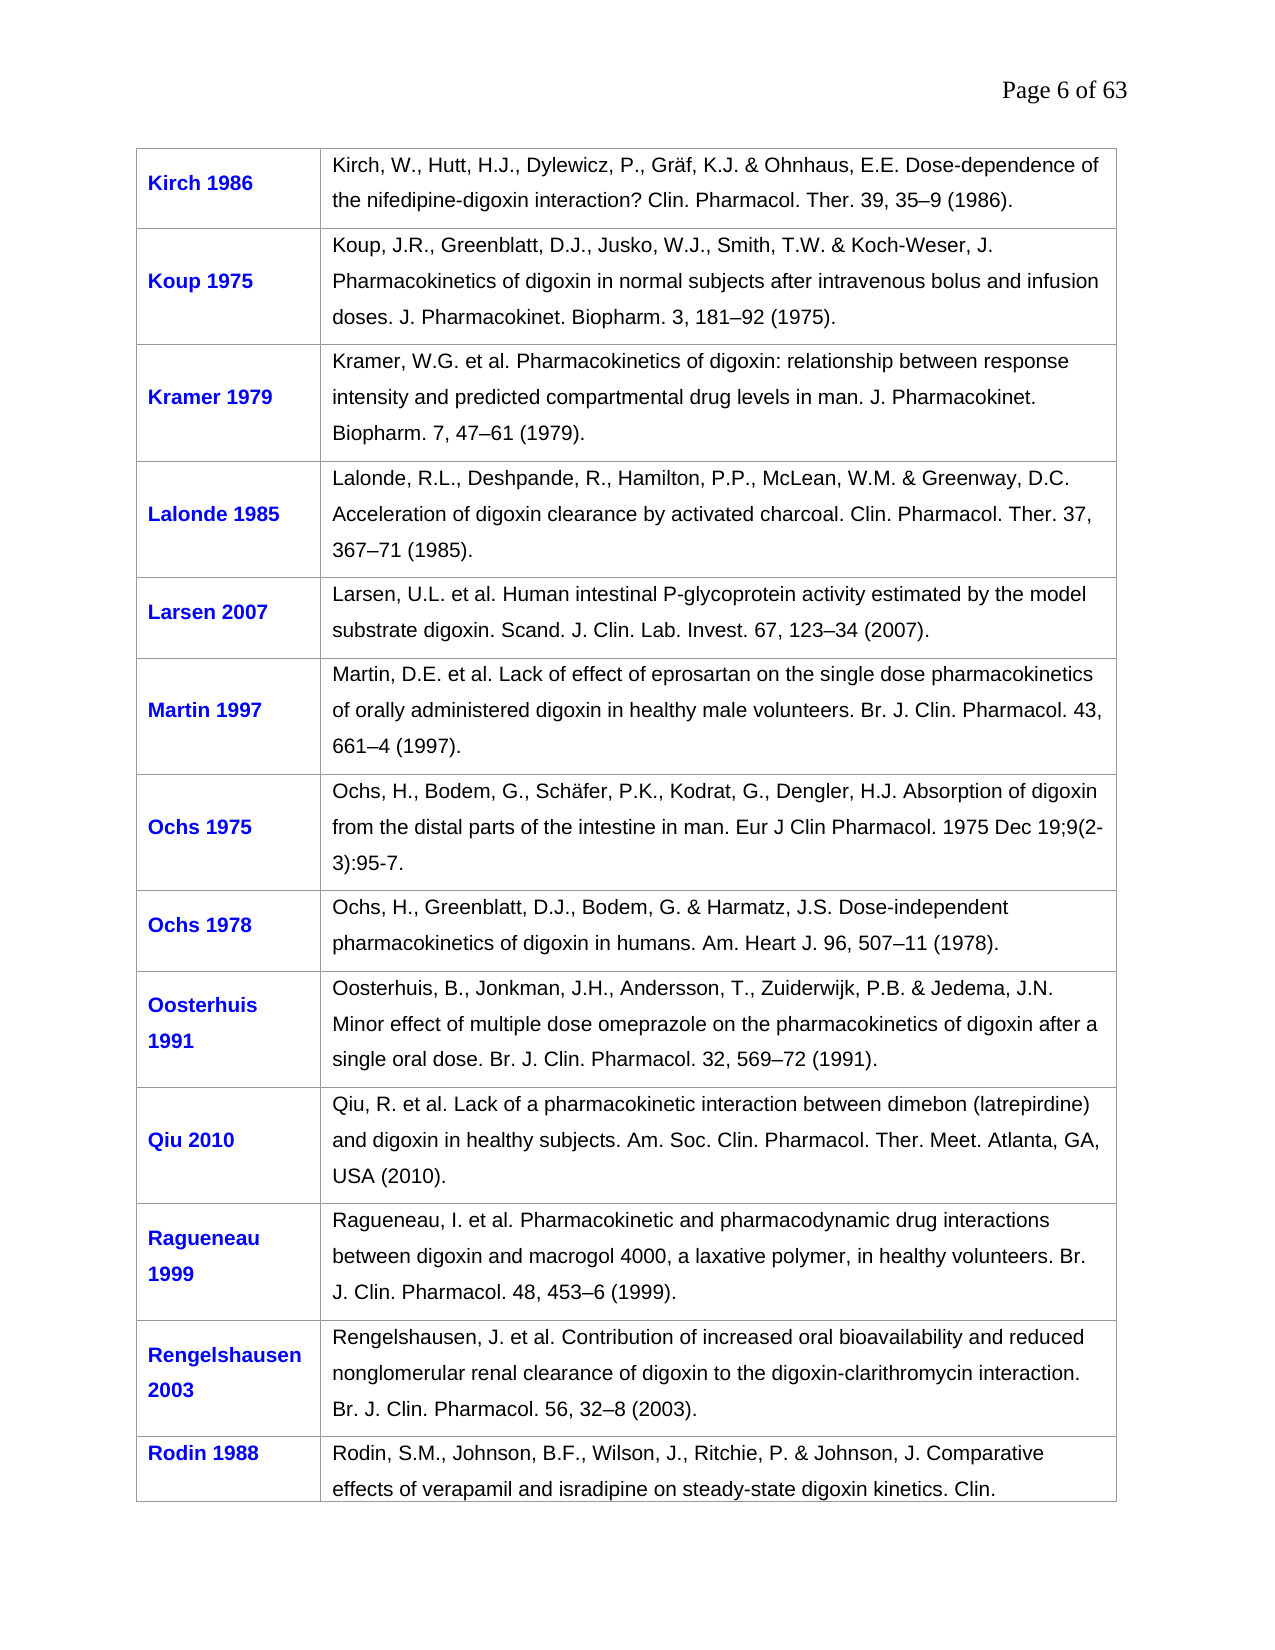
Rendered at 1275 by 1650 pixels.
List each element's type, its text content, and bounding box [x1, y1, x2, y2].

table_cell Martin, D.E. et al. Lack of effect of eprosartan on the single dose pharmacokinetics of orally administered digoxin in healthy male volunteers. Br. J. Clin. Pharmacol. 43, 661–4 (1997). [321, 659, 1116, 774]
table_cell Lalonde 1985 [137, 462, 320, 577]
table_cell Lalonde, R.L., Deshpande, R., Hamilton, P.P., McLean, W.M. & Greenway, D.C. Acceleration of digoxin clearance by activated charcoal. Clin. Pharmacol. Ther. 37, 367–71 (1985). [321, 462, 1116, 577]
table_cell Oosterhuis, B., Jonkman, J.H., Andersson, T., Zuiderwijk, P.B. & Jedema, J.N. Minor effect of multiple dose omeprazole on the pharmacokinetics of digoxin after a single oral dose. Br. J. Clin. Pharmacol. 32, 569–72 (1991). [321, 972, 1116, 1087]
table_cell Koup, J.R., Greenblatt, D.J., Jusko, W.J., Smith, T.W. & Koch-Weser, J. Pharmacokinetics of digoxin in normal subjects after intravenous bolus and infusion doses. J. Pharmacokinet. Biopharm. 3, 181–92 (1975). [321, 229, 1116, 344]
table_cell Ochs 1975 [137, 775, 320, 890]
table_cell Ochs 1978 [137, 891, 320, 971]
table_cell Larsen, U.L. et al. Human intestinal P-glycoprotein activity estimated by the model substrate digoxin. Scand. J. Clin. Lab. Invest. 67, 123–34 (2007). [321, 578, 1116, 657]
table_cell Ragueneau, I. et al. Pharmacokinetic and pharmacodynamic drug interactions between digoxin and macrogol 4000, a laxative polymer, in healthy volunteers. Br. J. Clin. Pharmacol. 48, 453–6 (1999). [321, 1204, 1116, 1320]
table_cell Ragueneau 1999 [137, 1204, 320, 1320]
table_cell Rodin 1988 [137, 1437, 320, 1501]
table_cell Rengelshausen, J. et al. Contribution of increased oral bioavailability and reduced nonglomerular renal clearance of digoxin to the digoxin-clarithromycin interaction. Br. J. Clin. Pharmacol. 56, 32–8 (2003). [321, 1321, 1116, 1436]
table_cell Kramer, W.G. et al. Pharmacokinetics of digoxin: relationship between response intensity and predicted compartmental drug levels in man. J. Pharmacokinet. Biopharm. 7, 47–61 (1979). [321, 345, 1116, 461]
table_cell Kramer 1979 [137, 345, 320, 461]
table_cell Larsen 2007 [137, 578, 320, 657]
table_cell Koup 1975 [137, 229, 320, 344]
table_cell Qiu, R. et al. Lack of a pharmacokinetic interaction between dimebon (latrepirdine) and digoxin in healthy subjects. Am. Soc. Clin. Pharmacol. Ther. Meet. Atlanta, GA, USA (2010). [321, 1088, 1116, 1203]
table_cell Ochs, H., Greenblatt, D.J., Bodem, G. & Harmatz, J.S. Dose-independent pharmacokinetics of digoxin in humans. Am. Heart J. 96, 507–11 (1978). [321, 891, 1116, 971]
table_cell Qiu 2010 [137, 1088, 320, 1203]
table_cell Kirch, W., Hutt, H.J., Dylewicz, P., Gräf, K.J. & Ohnhaus, E.E. Dose-dependence of the nifedipine-digoxin interaction? Clin. Pharmacol. Ther. 39, 35–9 (1986). [321, 149, 1116, 228]
table_cell Oosterhuis 1991 [137, 972, 320, 1087]
table_cell Ochs, H., Bodem, G., Schäfer, P.K., Kodrat, G., Dengler, H.J. Absorption of digoxin from the distal parts of the intestine in man. Eur J Clin Pharmacol. 1975 Dec 19;9(2-3):95-7. [321, 775, 1116, 890]
table_cell Kirch 1986 [137, 149, 320, 228]
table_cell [321, 1437, 1116, 1501]
table_cell Rengelshausen 2003 [137, 1321, 320, 1436]
table_cell Martin 1997 [137, 659, 320, 774]
